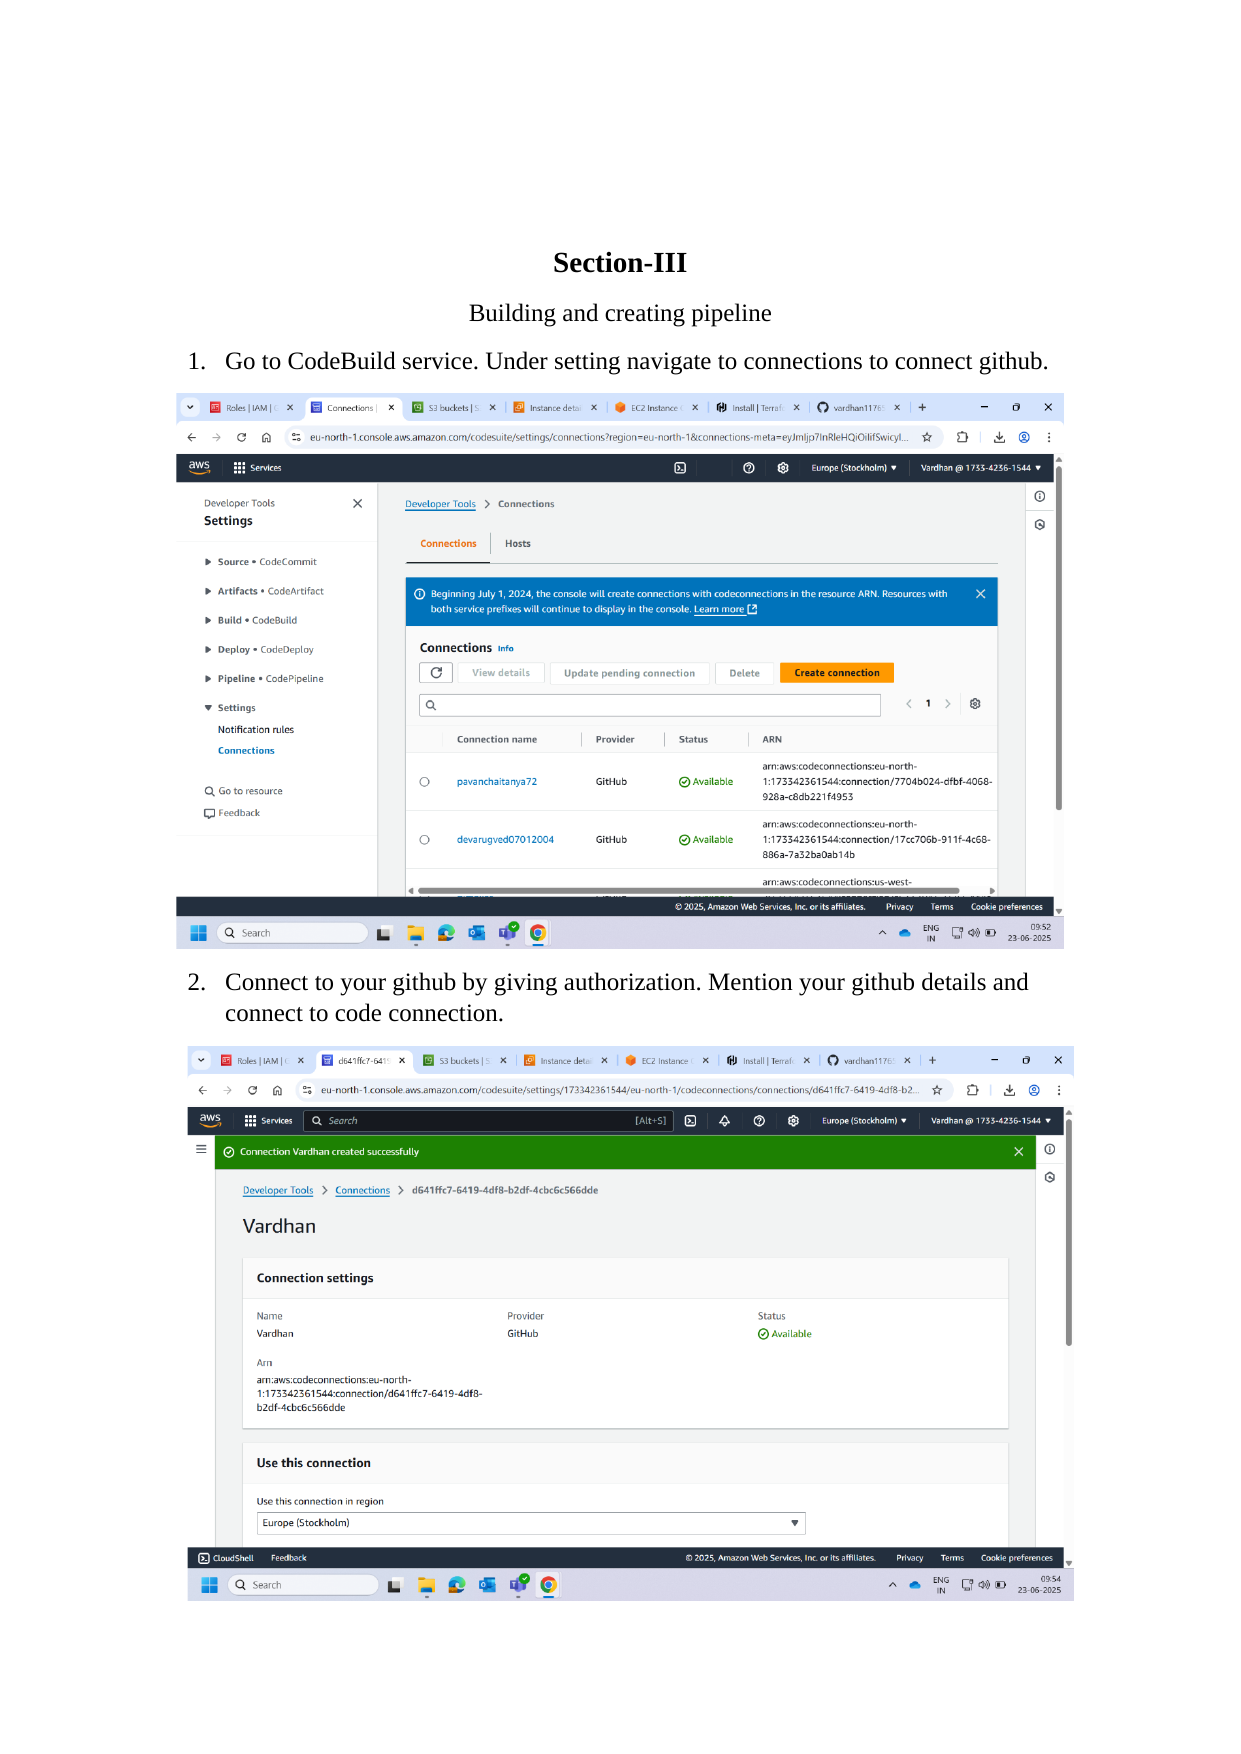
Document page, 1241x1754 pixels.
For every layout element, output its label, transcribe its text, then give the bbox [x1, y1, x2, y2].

text Section-III [150, 245, 1090, 279]
list Go to CodeBuild service. Under setting navigate to connections to connect github. [187, 346, 1090, 375]
picture [187, 1046, 1074, 1601]
list Connect to your github by giving authorization. Mention your github details and connect to code connection. [187, 967, 1090, 1027]
picture [176, 393, 1064, 949]
text Building and creating pipeline [150, 298, 1090, 327]
